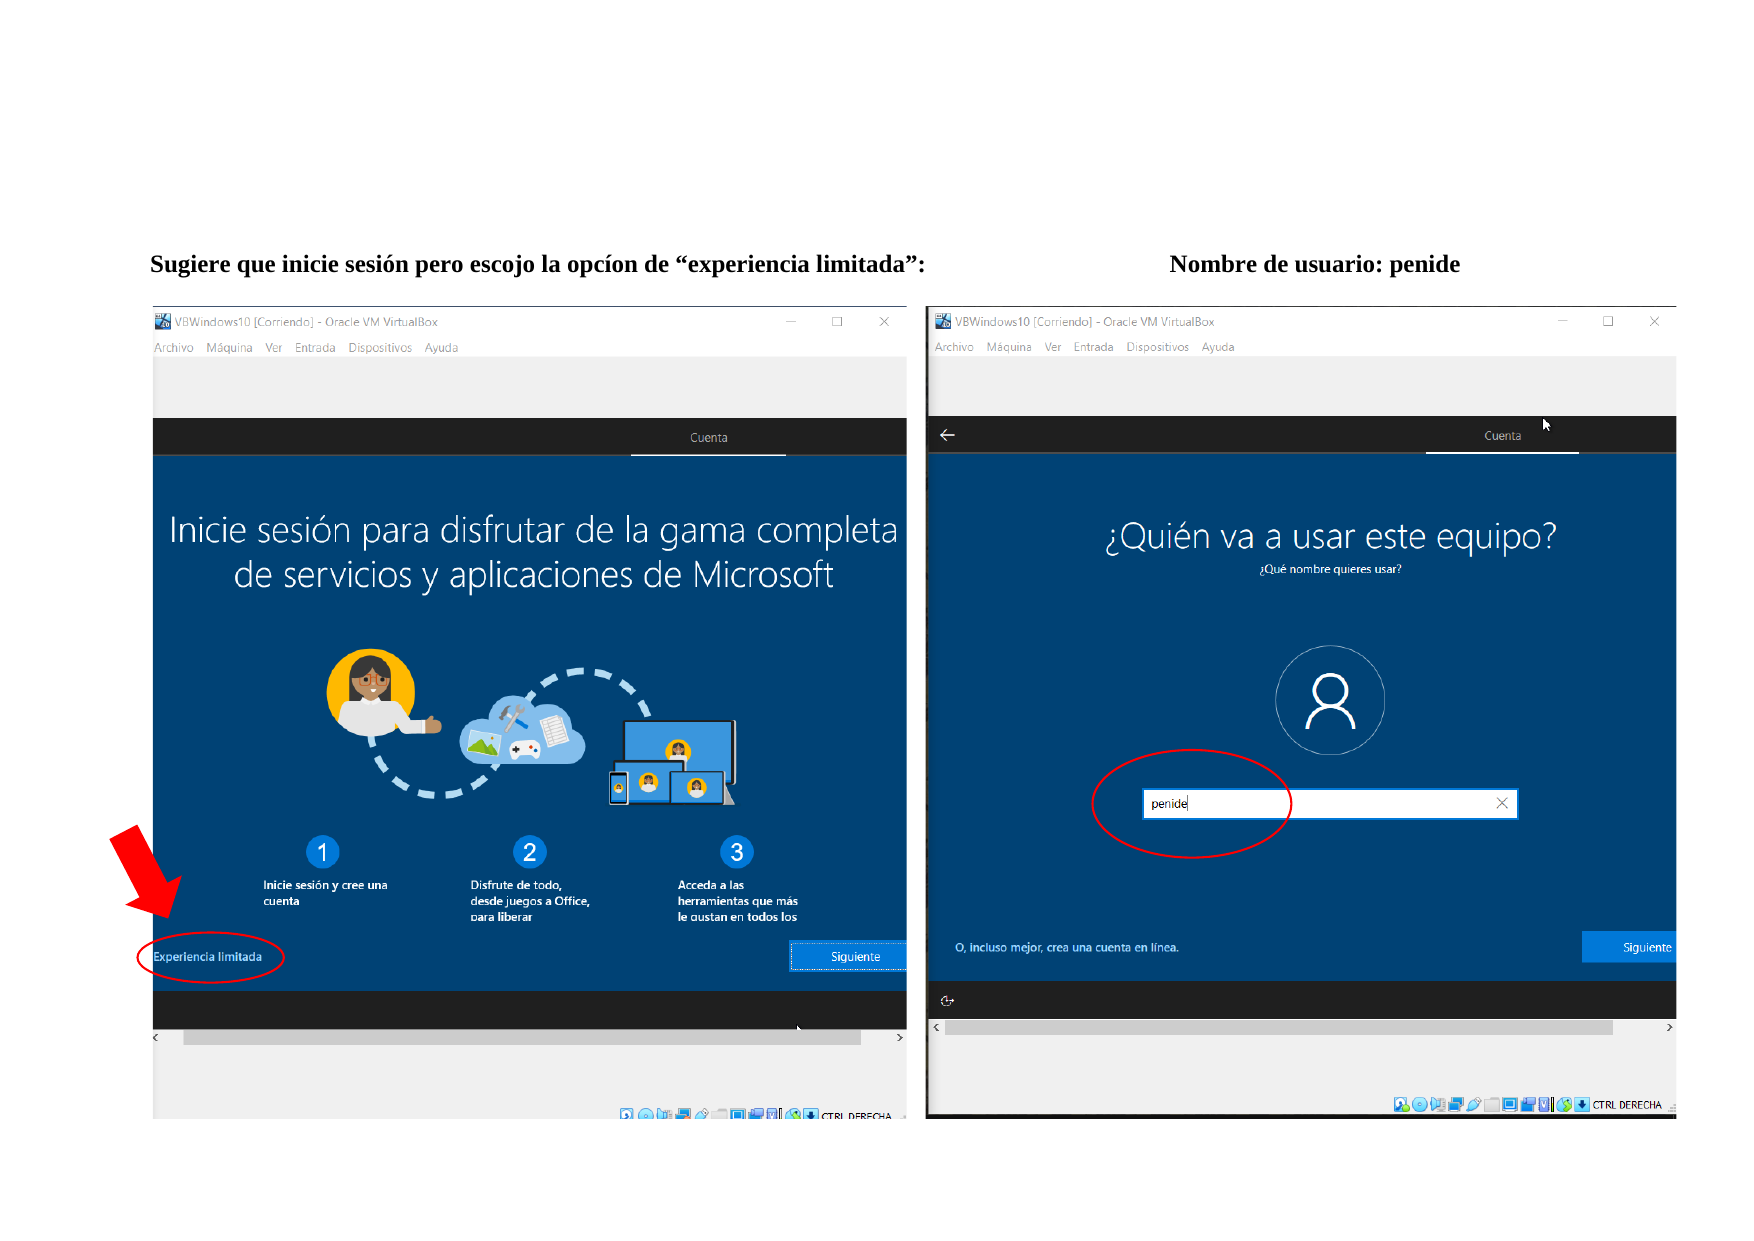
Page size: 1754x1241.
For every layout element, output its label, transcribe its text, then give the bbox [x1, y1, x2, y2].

text Sugiere que inicie sesión pero escojo la opcíon de “experiencia limitada”: Nombre de usuario: penide [150, 249, 1679, 277]
picture [152, 306, 907, 1119]
picture [925, 306, 1677, 1119]
picture [152, 934, 282, 981]
